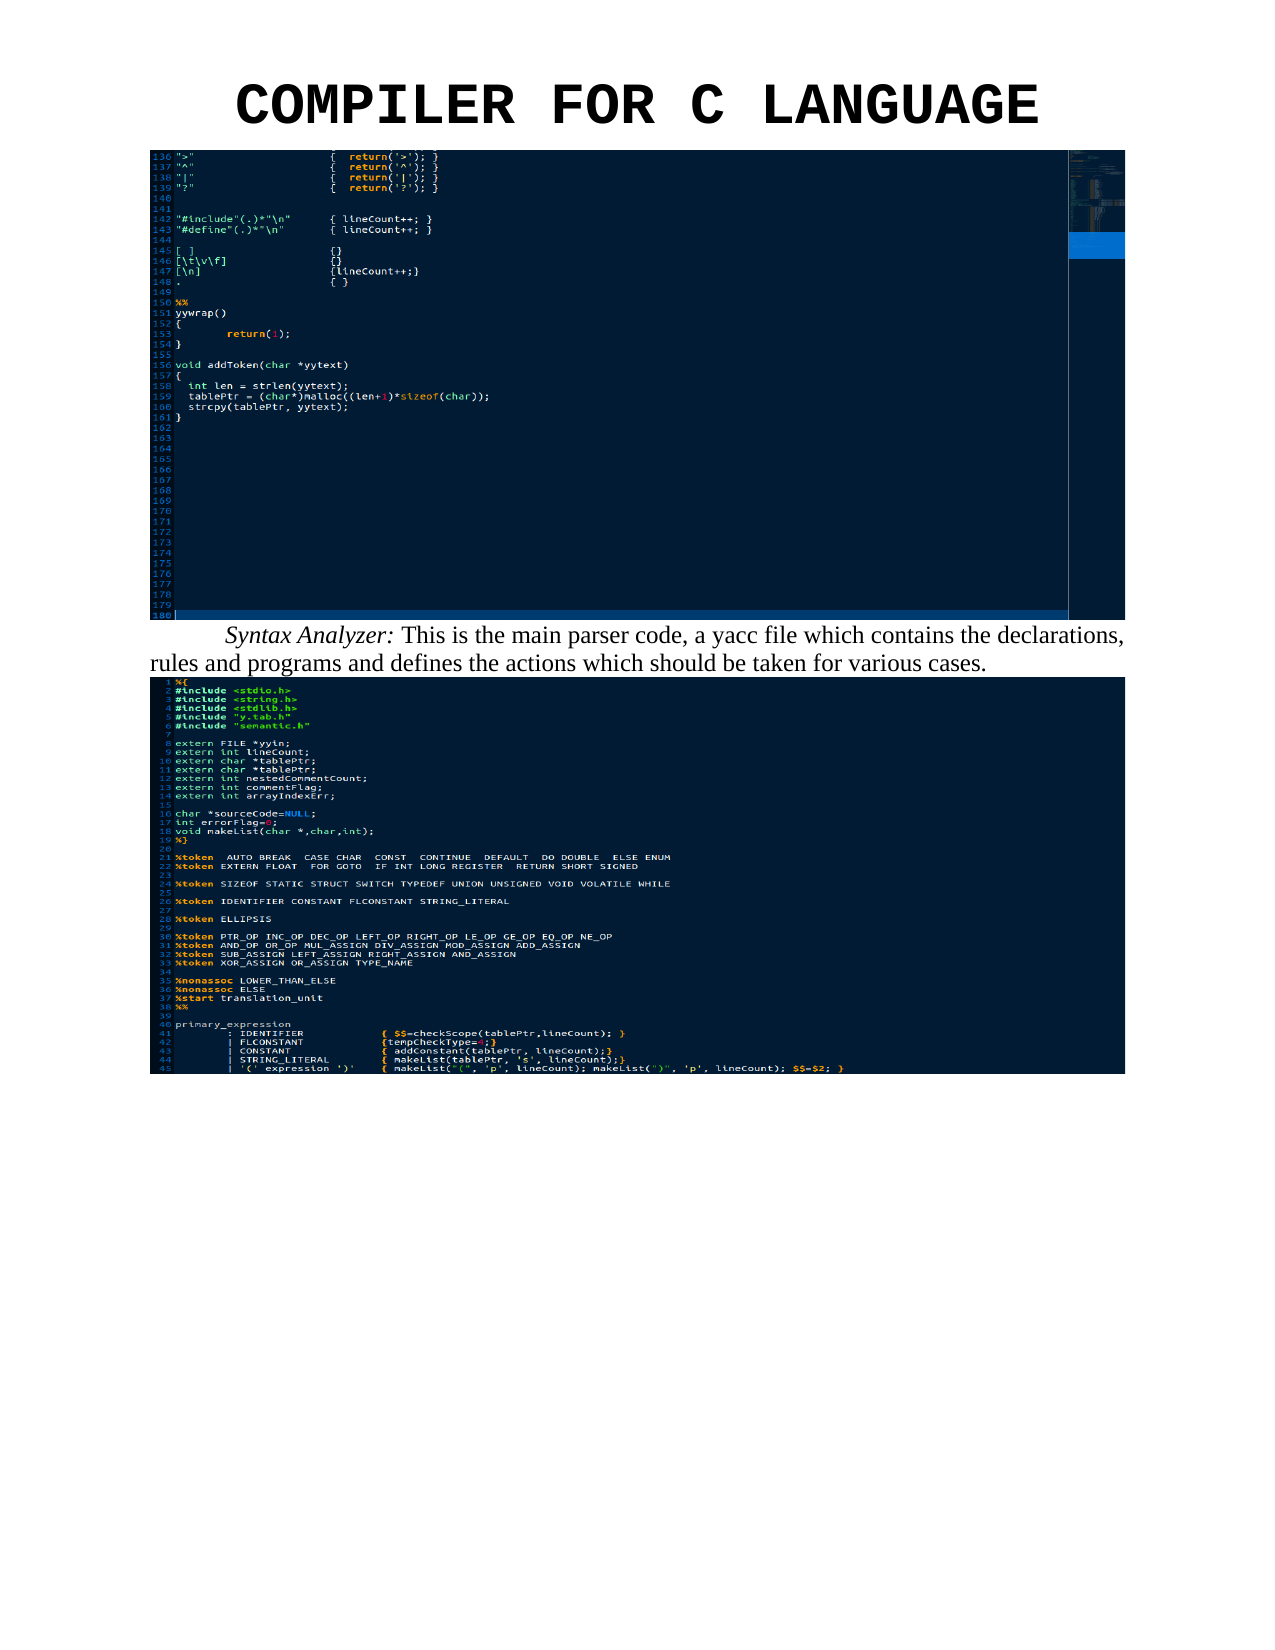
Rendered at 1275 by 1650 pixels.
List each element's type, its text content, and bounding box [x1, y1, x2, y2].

text Syntax Analyzer: This is the main parser code, a yacc file which contains the declarations, rules and programs and defines the actions which should be taken for various cases. [150, 620, 1125, 677]
picture [150, 677, 1125, 1074]
picture [150, 150, 1125, 620]
